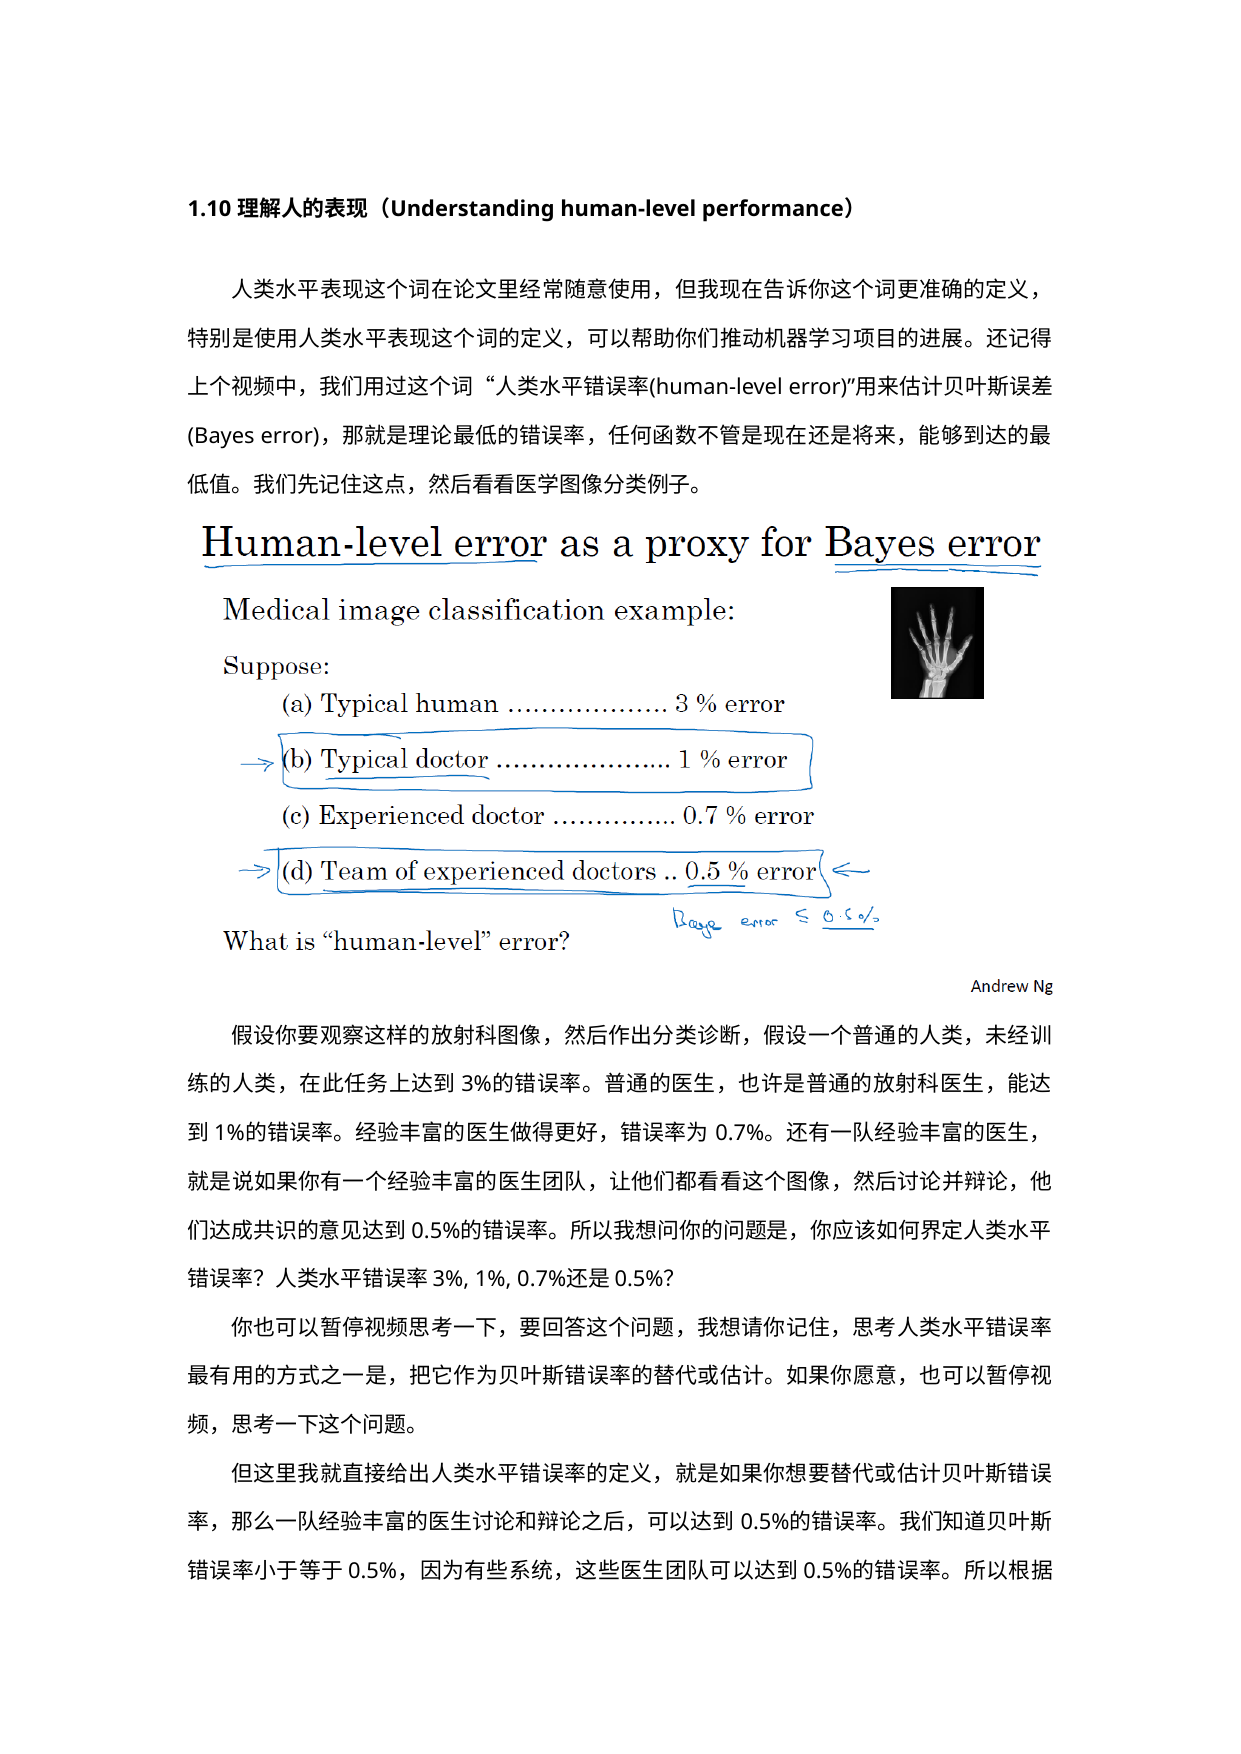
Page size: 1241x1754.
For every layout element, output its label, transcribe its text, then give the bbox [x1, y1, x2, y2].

picture [187, 515, 1053, 996]
text 假设你要观察这样的放射科图像，然后作出分类诊断，假设一个普通的人类，未经训练的人类，在此任务上达到3%的错误率。普通的医生，也许是普通的放射科医生，能达到1%的错误率。经验丰富的医生做得更好，错误率为0.7%。还有一队经验丰富的医生，就是说如果你有一个经验丰富的医生团队，让他们都看看这个图像，然后讨论并辩论，他们达成共识的意见达到0.5%的错误率。所以我想问你的问题是，你应该如何界定人类水平错误率？人类水平错误率3%, 1%, 0.7%还是0.5%？ [187, 1017, 1053, 1293]
text 你也可以暂停视频思考一下，要回答这个问题，我想请你记住，思考人类水平错误率最有用的方式之一是，把它作为贝叶斯错误率的替代或估计。如果你愿意，也可以暂停视频，思考一下这个问题。 [187, 1309, 1053, 1439]
text 人类水平表现这个词在论文里经常随意使用，但我现在告诉你这个词更准确的定义，特别是使用人类水平表现这个词的定义，可以帮助你们推动机器学习项目的进展。还记得上个视频中，我们用过这个词“人类水平错误率(human-level error)”用来估计贝叶斯误差(Bayes error)，那就是理论最低的错误率，任何函数不管是现在还是将来，能够到达的最低值。我们先记住这点，然后看看医学图像分类例子。 [187, 272, 1053, 499]
subtitle 1.10 理解人的表现（Understanding human-level performance） [187, 191, 1053, 224]
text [187, 1455, 1053, 1585]
